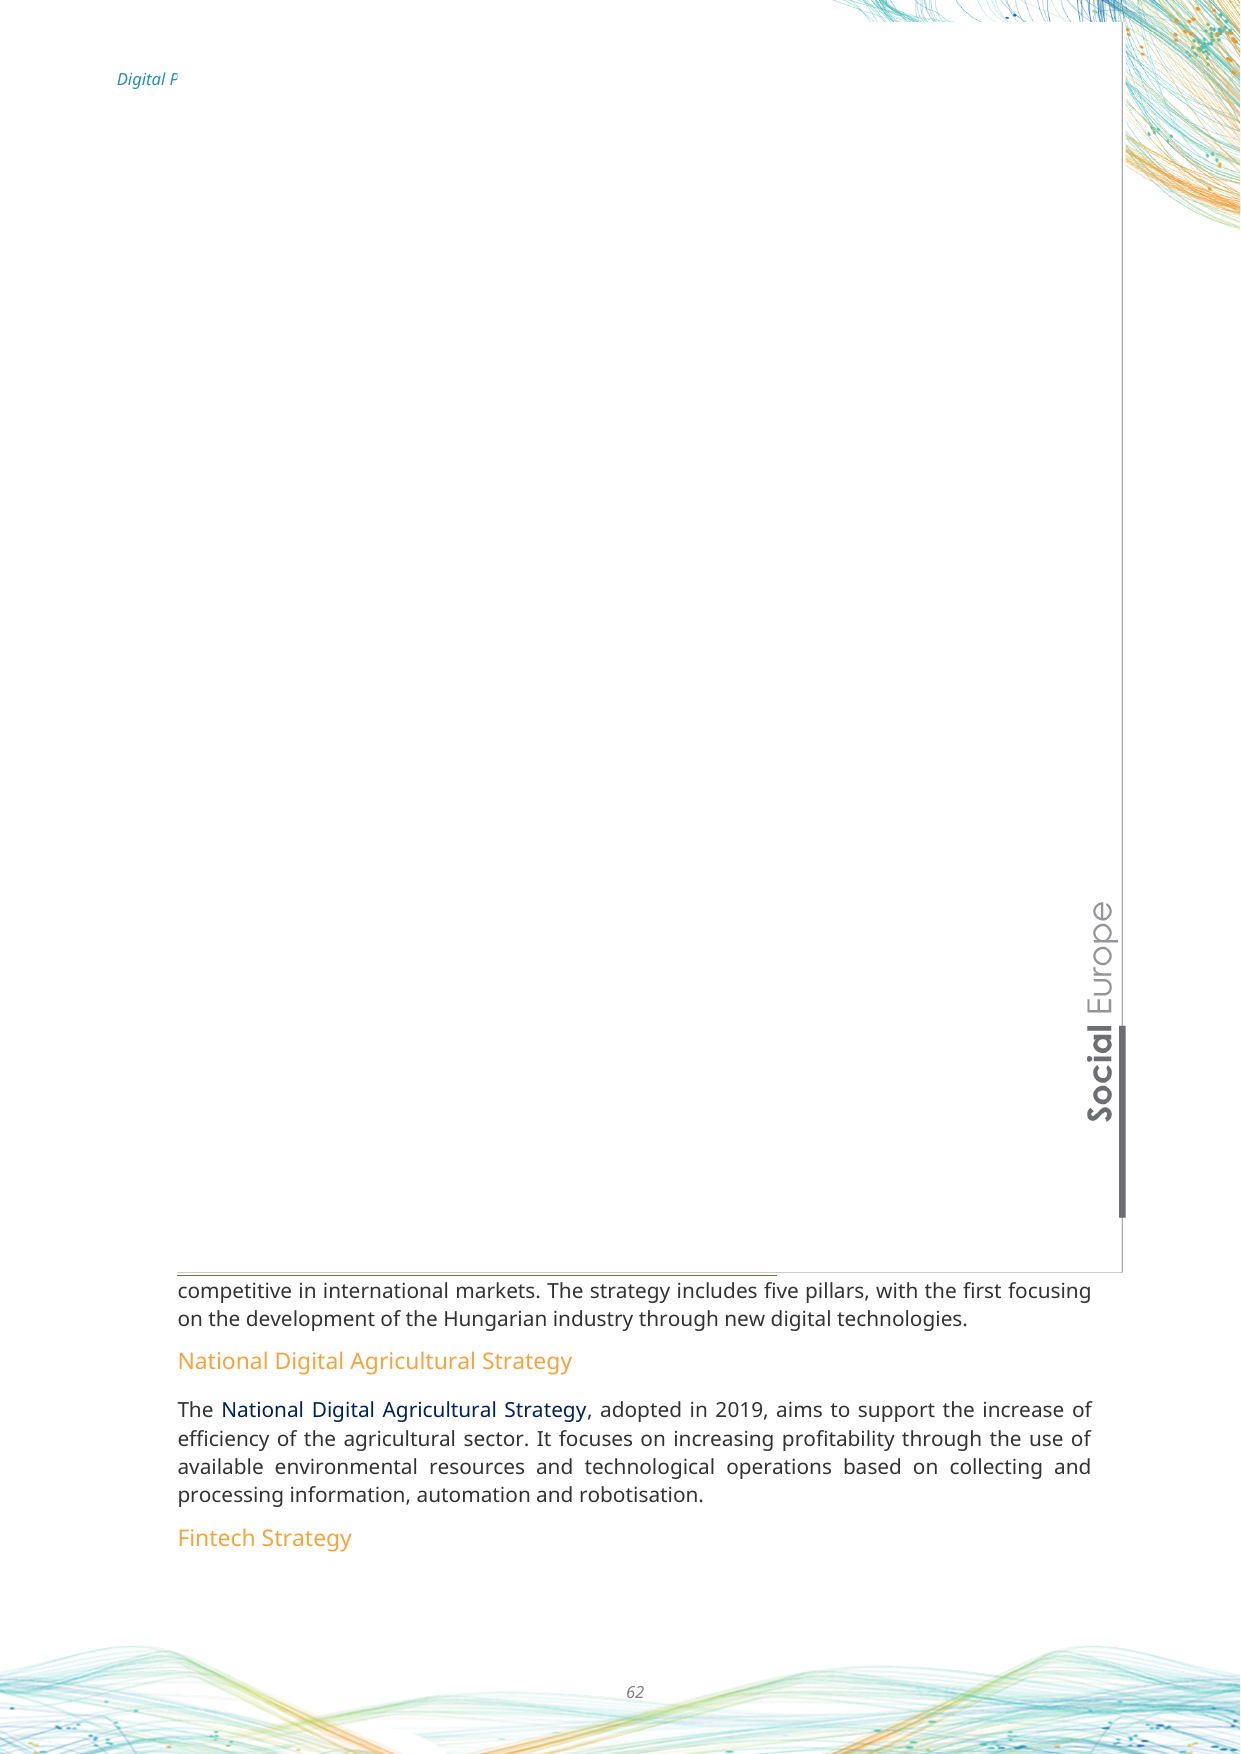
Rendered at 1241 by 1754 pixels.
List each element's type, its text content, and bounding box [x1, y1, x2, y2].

picture [177, 0, 1241, 1273]
picture [0, 1621, 1241, 1754]
subtitle Fintech Strategy [177, 1521, 1092, 1553]
text The National Digital Agricultural Strategy, adopted in 2019, aims to support the increase of efficiency of the agricultural sector. It focuses on increasing profitability through the use of available environmental resources and technological operations based on collecting and processing information, automation and robotisation. [177, 1395, 1092, 1509]
subtitle National Digital Agricultural Strategy [177, 1345, 1092, 1376]
text The Irinyi Plan Industrial Strategy Support Programme, which has been in operation since 2016, aims to support the development and marketing of high-value-added products that are competitive in international markets. The strategy includes five pillars, with the first focusing on the development of the Hungarian industry through new digital technologies. [177, 1276, 1092, 1333]
